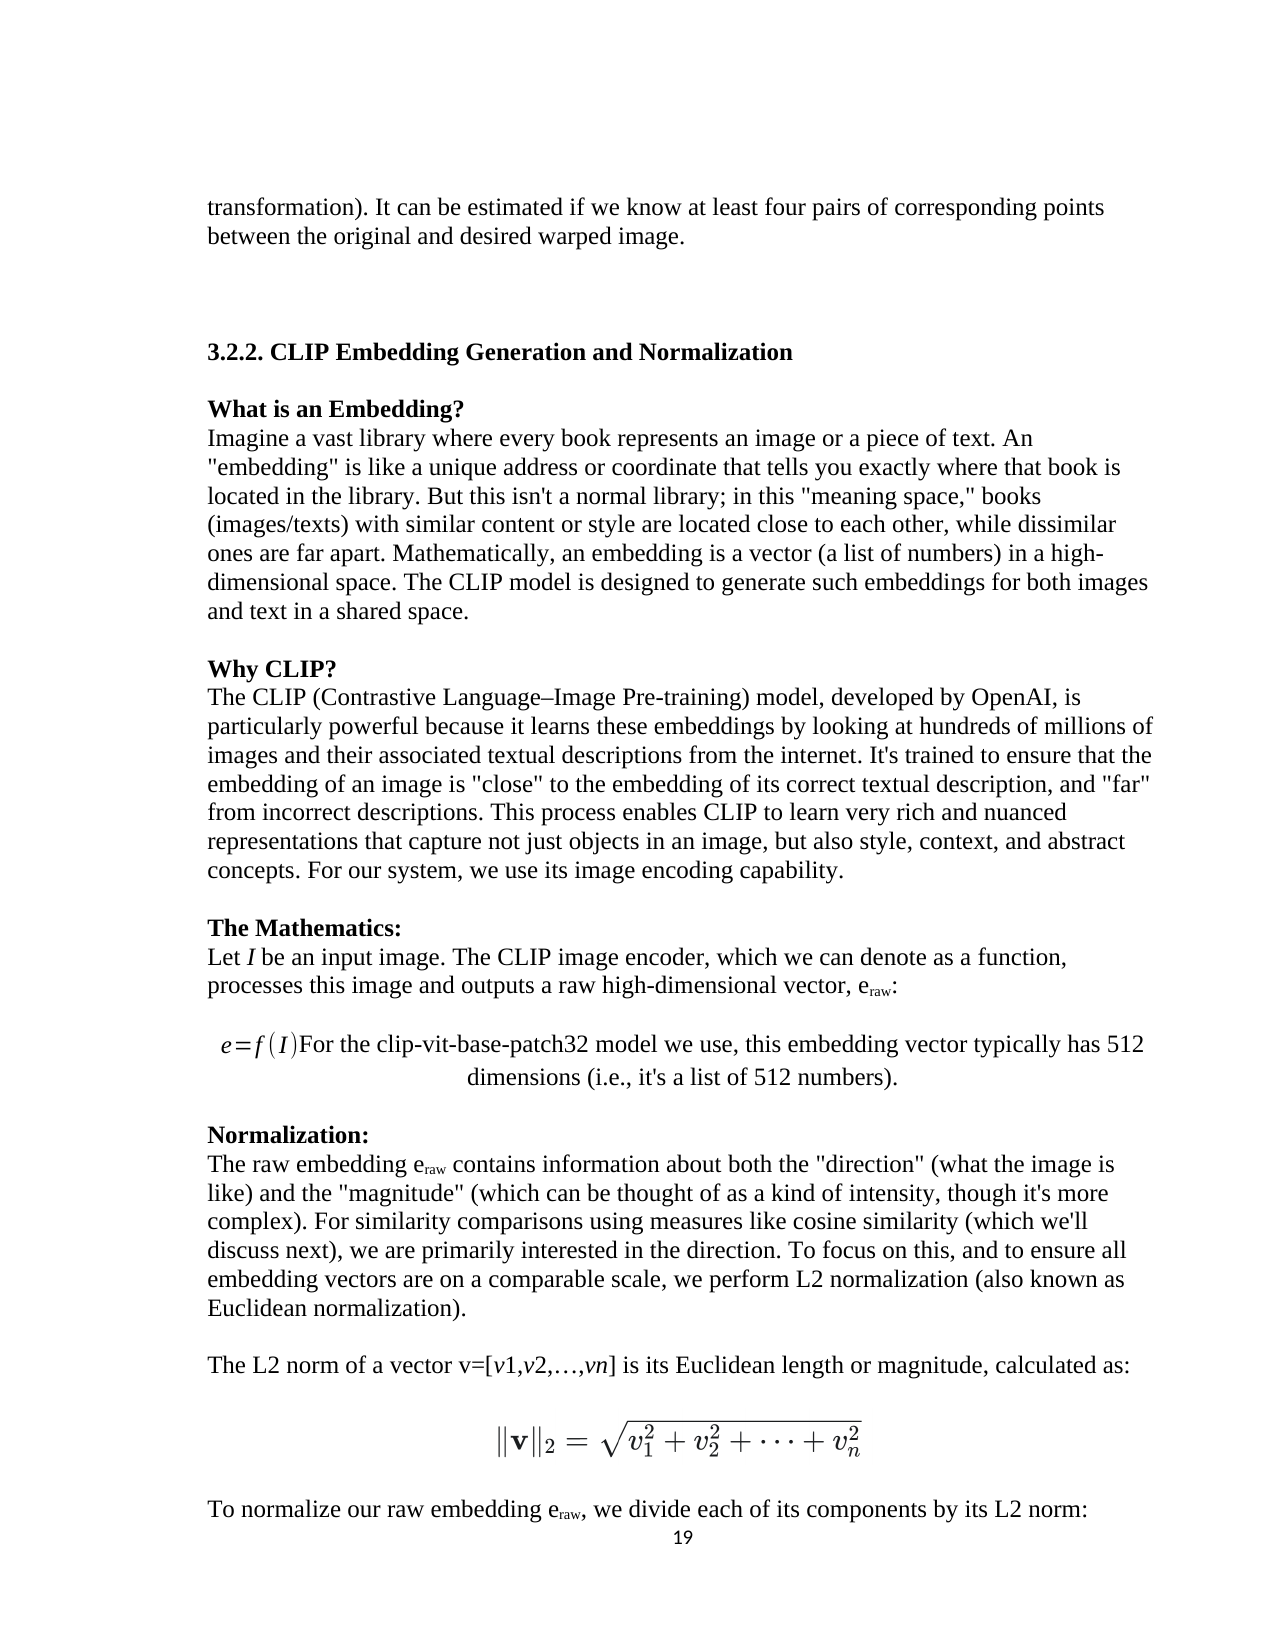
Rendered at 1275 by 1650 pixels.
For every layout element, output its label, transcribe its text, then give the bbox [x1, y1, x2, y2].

subtitle Why CLIP? The CLIP (Contrastive Language–Image Pre-training) model, developed by OpenAI, is particularly powerful because it learns these embeddings by looking at hundreds of millions of images and their associated textual descriptions from the internet. It's trained to ensure that the embedding of an image is "close" to the embedding of its correct textual description, and "far" from incorrect descriptions. This process enables CLIP to learn very rich and nuanced representations that capture not just objects in an image, but also style, context, and abstract concepts. For our system, we use its image encoding capability. [207, 654, 1158, 884]
subtitle The L2 norm of a vector v=[v1​,v2​,…,vn​] is its Euclidean length or magnitude, calculated as: [207, 1351, 1158, 1379]
subtitle 3.2.2. CLIP Embedding Generation and Normalization [207, 337, 1158, 365]
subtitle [207, 192, 1158, 249]
subtitle For the clip-vit-base-patch32 model we use, this embedding vector typically has 512 dimensions (i.e., it's a list of 512 numbers). [207, 1028, 1158, 1091]
picture [492, 1408, 873, 1465]
subtitle To normalize our raw embedding eraw​, we divide each of its components by its L2 norm: [207, 1494, 1158, 1522]
subtitle What is an Embedding? Imagine a vast library where every book represents an image or a piece of text. An "embedding" is like a unique address or coordinate that tells you exactly where that book is located in the library. But this isn't a normal library; in this "meaning space," books (images/texts) with similar content or style are located close to each other, while dissimilar ones are far apart. Mathematically, an embedding is a vector (a list of numbers) in a high-dimensional space. The CLIP model is designed to generate such embeddings for both images and text in a shared space. [207, 394, 1158, 624]
subtitle Normalization: The raw embedding eraw​ contains information about both the "direction" (what the image is like) and the "magnitude" (which can be thought of as a kind of intensity, though it's more complex). For similarity comparisons using measures like cosine similarity (which we'll discuss next), we are primarily interested in the direction. To focus on this, and to ensure all embedding vectors are on a comparable scale, we perform L2 normalization (also known as Euclidean normalization). [207, 1120, 1158, 1321]
subtitle The Mathematics: Let I be an input image. The CLIP image encoder, which we can denote as a function, processes this image and outputs a raw high-dimensional vector, eraw​: [207, 913, 1158, 999]
